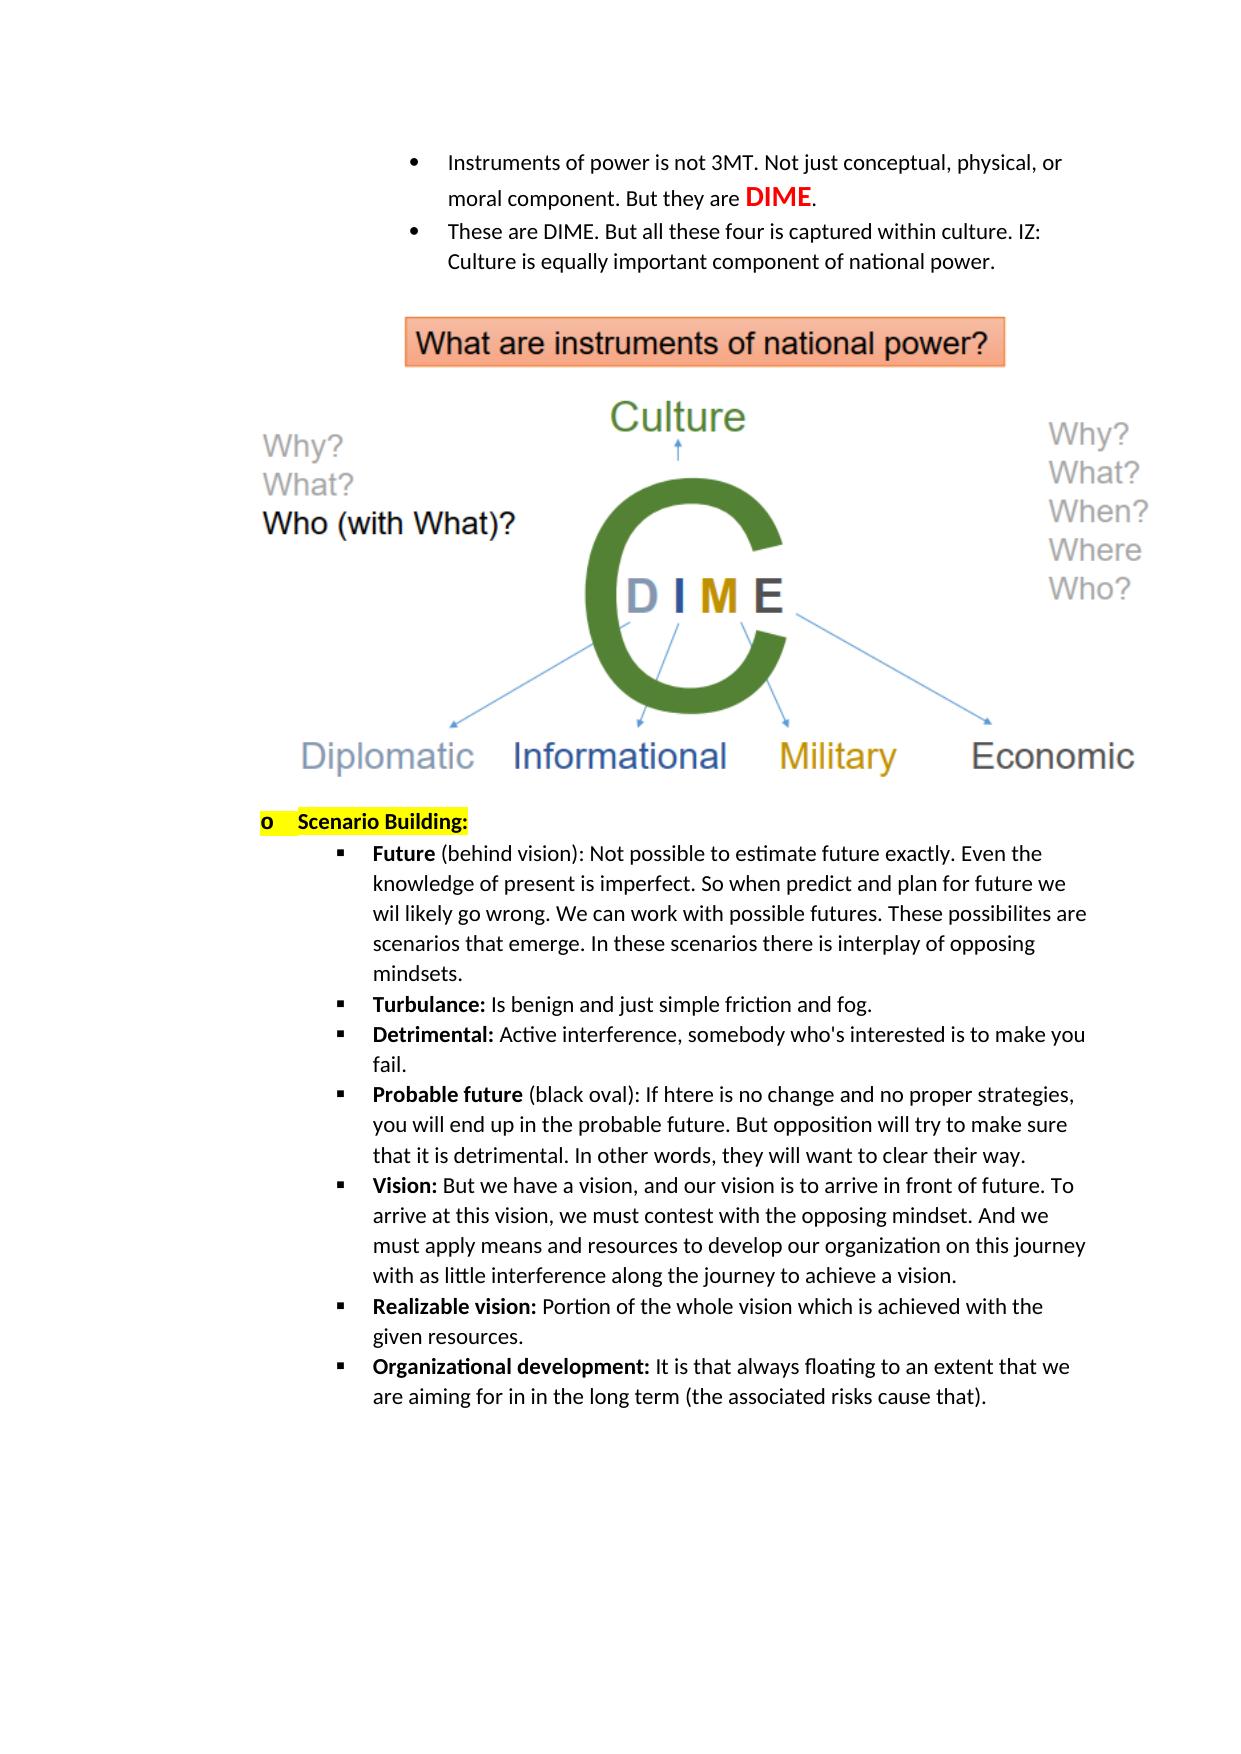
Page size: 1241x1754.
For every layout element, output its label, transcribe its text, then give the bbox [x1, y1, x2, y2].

list Vision: But we have a vision, and our vision is to arrive in front of future. To arrive at this vision, we must contest with the opposing mindset. And we must apply means and resources to develop our organization on this journey with as little interference along the journey to achieve a vision. [335, 1171, 1093, 1290]
list Instruments of power is not 3MT. Not just conceptual, physical, or moral component. But they are DIME. [410, 148, 1093, 214]
picture [236, 293, 1182, 789]
list Organizational development: It is that always floating to an extent that we are aiming for in in the long term (the associated risks cause that). [335, 1352, 1093, 1411]
list Scenario Building: [298, 807, 1093, 836]
list Future (behind vision): Not possible to estimate future exactly. Even the knowledge of present is imperfect. So when predict and plan for future we wil likely go wrong. We can work with possible futures. These possibilites are scenarios that emerge. In these scenarios there is interplay of opposing mindsets. [335, 839, 1093, 988]
list Detrimental: Active interference, somebody who's interested is to make you fail. [335, 1020, 1093, 1078]
list These are DIME. But all these four is captured within culture. IZ: Culture is equally important component of national power. [410, 217, 1093, 275]
list Turbulance: Is benign and just simple friction and fog. [335, 990, 1093, 1018]
list Probable future (black oval): If htere is no change and no proper strategies, you will end up in the probable future. But opposition will try to make sure that it is detrimental. In other words, they will want to clear their way. [335, 1080, 1093, 1169]
list Realizable vision: Portion of the whole vision which is achieved with the given resources. [335, 1292, 1093, 1350]
